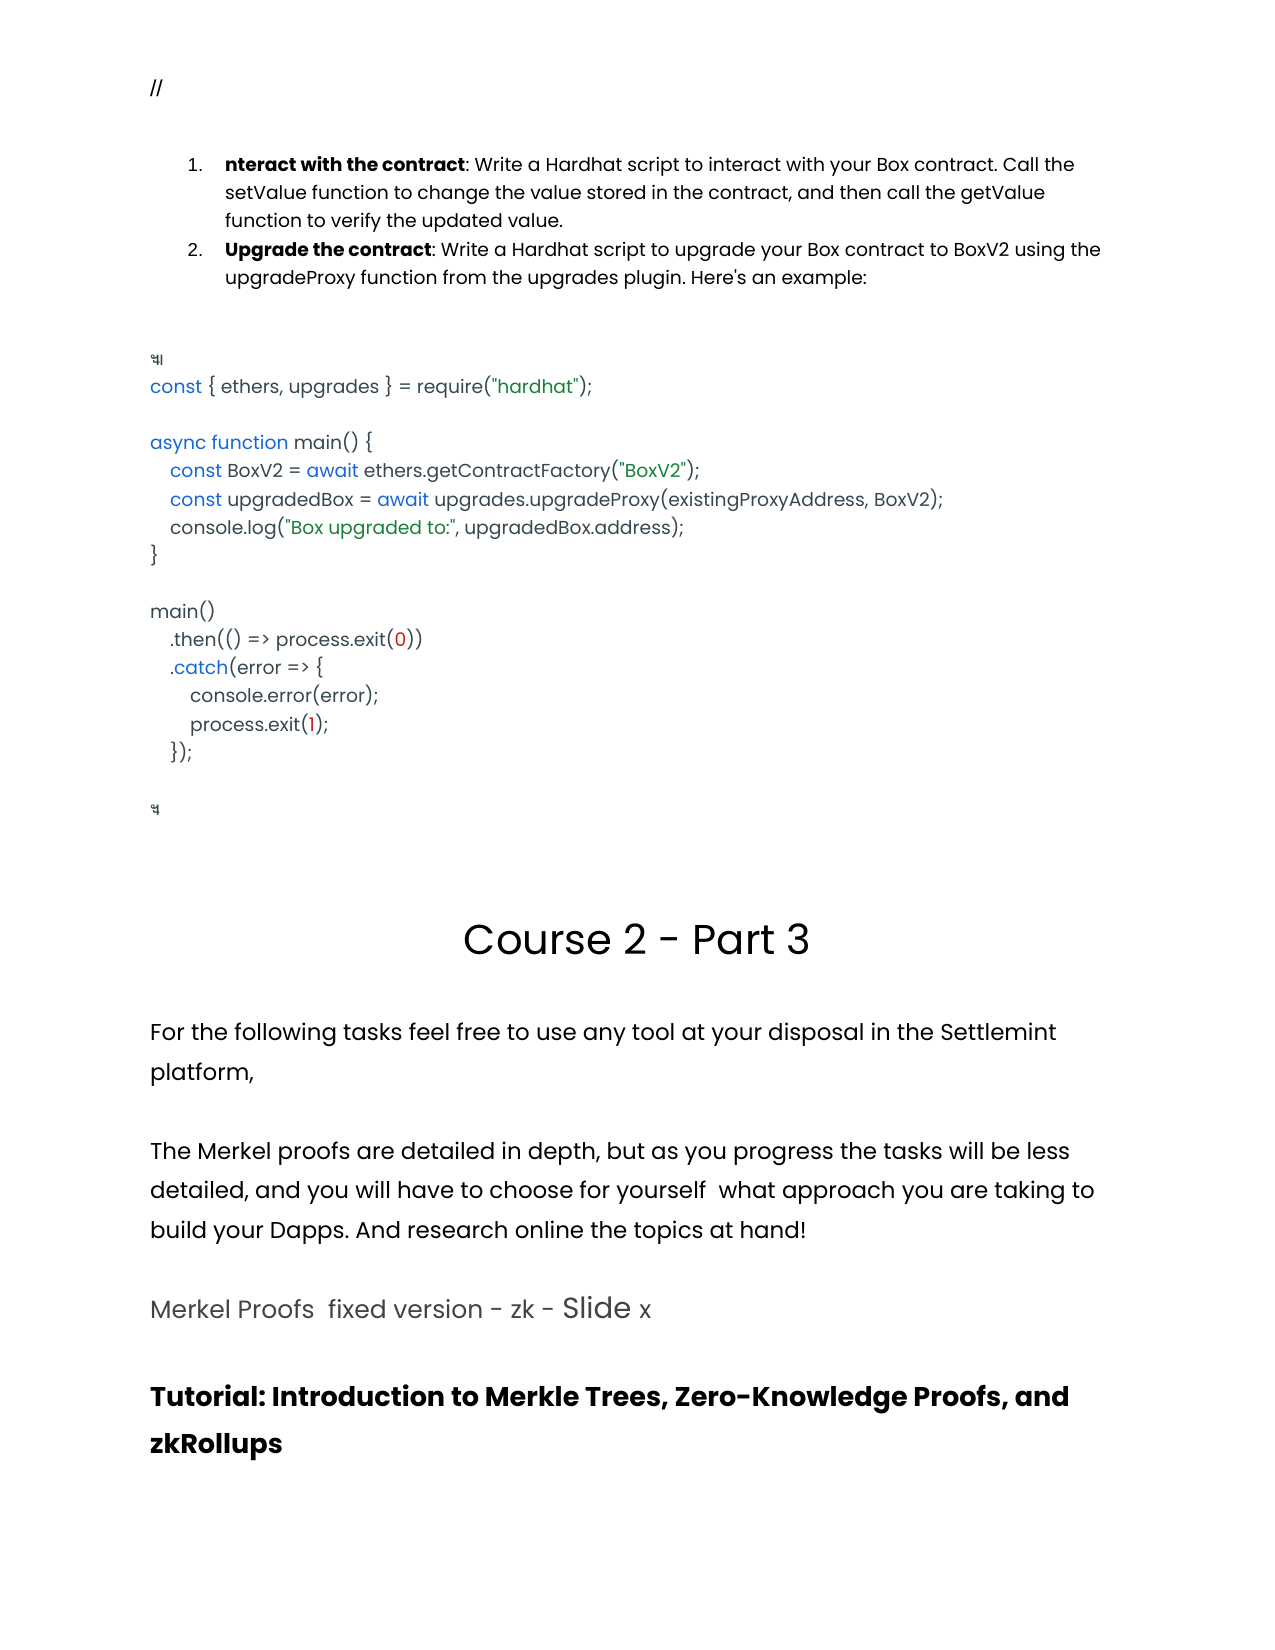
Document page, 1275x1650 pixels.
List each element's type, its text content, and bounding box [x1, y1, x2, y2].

title Course 2 - Part 3 [150, 906, 1125, 969]
text .catch(error => { [150, 653, 1125, 681]
text console.log("Box upgraded to:", upgradedBox.address); [150, 512, 1125, 541]
text main() [150, 597, 1125, 625]
text  [150, 794, 1125, 822]
text  [150, 344, 1125, 372]
text console.error(error); [150, 681, 1125, 709]
text The Merkel proofs are detailed in depth, but as you progress the tasks will be less detailed, and you will have to choose for yourself what approach you are taking to build your Dapps. And research online the topics at hand! [150, 1133, 1125, 1246]
list nteract with the contract: Write a Hardhat script to interact with your Box contract. Call the setValue function to change the value stored in the contract, and then call the getValue function to verify the updated value. [187, 150, 1125, 234]
list Upgrade the contract: Write a Hardhat script to upgrade your Box contract to BoxV2 using the upgradeProxy function from the upgrades plugin. Here's an example: [187, 234, 1125, 291]
text }); [150, 737, 1125, 766]
text Tutorial: Introduction to Merkle Trees, Zero-Knowledge Proofs, and zkRollups [150, 1375, 1125, 1463]
text const BoxV2 = await ethers.getContractFactory("BoxV2"); [150, 456, 1125, 484]
subtitle Merkel Proofs fixed version - zk - Slide x [150, 1285, 1125, 1328]
text For the following tasks feel free to use any tool at your disposal in the Settlemint platform, [150, 1014, 1125, 1088]
text async function main() { [150, 428, 1125, 456]
text .then(() => process.exit(0)) [150, 625, 1125, 653]
text const upgradedBox = await upgrades.upgradeProxy(existingProxyAddress, BoxV2); [150, 484, 1125, 512]
text } [150, 541, 1125, 569]
text const { ethers, upgrades } = require("hardhat"); [150, 372, 1125, 400]
text process.exit(1); [150, 709, 1125, 737]
